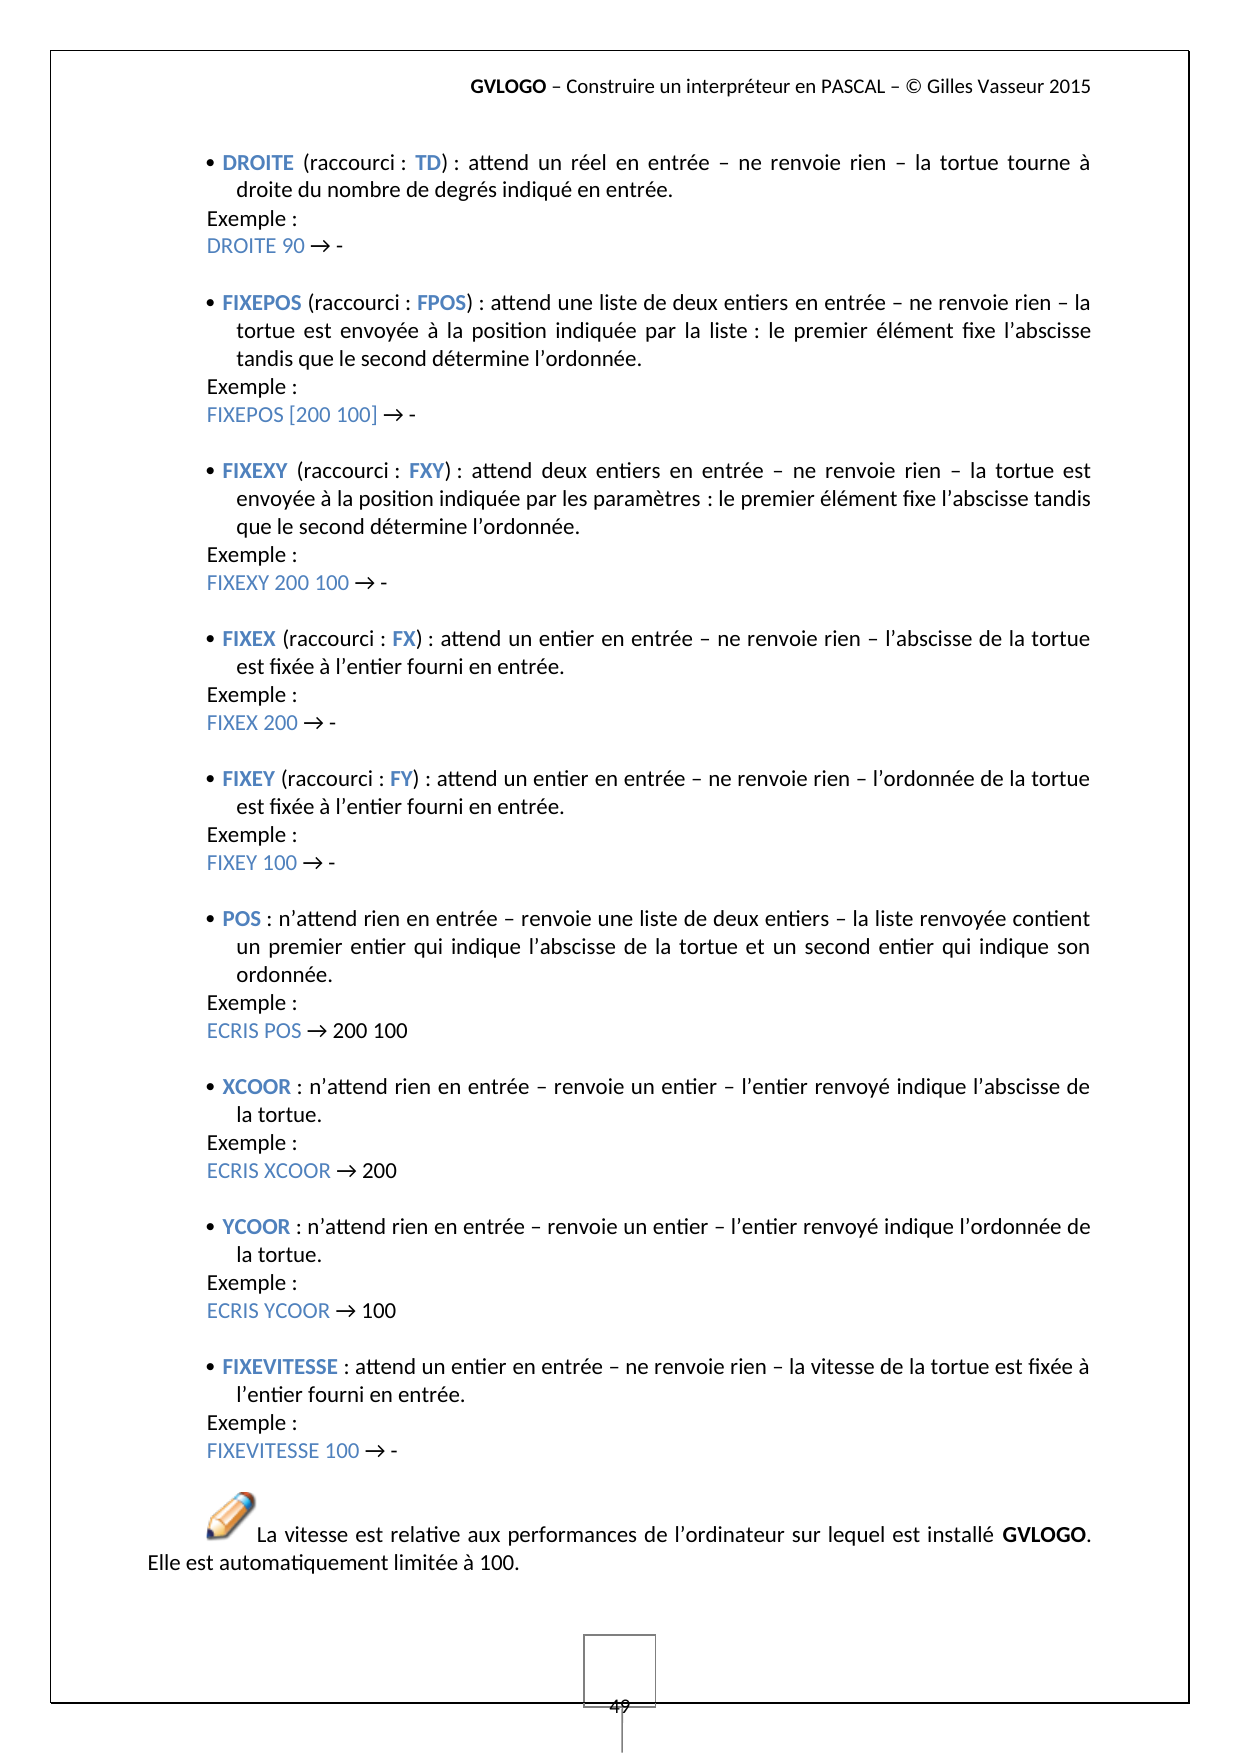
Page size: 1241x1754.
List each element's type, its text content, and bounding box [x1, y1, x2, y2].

text Exemple : [147, 372, 1092, 400]
list YCOOR : n’attend rien en entrée – renvoie un entier – l’entier renvoyé indique l’ordonnée de la tortue. [207, 1212, 1092, 1268]
text DROITE 90 → - [147, 232, 1092, 260]
text Exemple : [147, 988, 1092, 1016]
picture [206, 1492, 257, 1543]
text FIXEX 200 → - [147, 708, 1092, 736]
text Exemple : [147, 820, 1092, 848]
list FIXEY (raccourci : FY) : attend un entier en entrée – ne renvoie rien – l’ordonnée de la tortue est fixée à l’entier fourni en entrée. [207, 764, 1092, 820]
text ECRIS YCOOR → 100 [147, 1296, 1092, 1324]
text FIXEXY 200 100 → - [147, 568, 1092, 596]
list POS : n’attend rien en entrée – renvoie une liste de deux entiers – la liste renvoyée contient un premier entier qui indique l’abscisse de la tortue et un second entier qui indique son ordonnée. [207, 904, 1092, 988]
text Exemple : [147, 540, 1092, 568]
text La vitesse est relative aux performances de l’ordinateur sur lequel est installé GVLOGO. Elle est automatiquement limitée à 100. [147, 1493, 1092, 1576]
text FIXEY 100 → - [147, 848, 1092, 876]
text Exemple : [147, 1128, 1092, 1156]
text FIXEVITESSE 100 → - [147, 1437, 1092, 1464]
list FIXEPOS (raccourci : FPOS) : attend une liste de deux entiers en entrée – ne renvoie rien – la tortue est envoyée à la position indiquée par la liste : le premier élément fixe l’abscisse tandis que le second détermine l’ordonnée. [207, 288, 1092, 372]
text Exemple : [147, 680, 1092, 708]
list FIXEX (raccourci : FX) : attend un entier en entrée – ne renvoie rien – l’abscisse de la tortue est fixée à l’entier fourni en entrée. [207, 624, 1092, 680]
text Exemple : [147, 204, 1092, 232]
list DROITE (raccourci : TD) : attend un réel en entrée – ne renvoie rien – la tortue tourne à droite du nombre de degrés indiqué en entrée. [207, 148, 1092, 204]
list FIXEVITESSE : attend un entier en entrée – ne renvoie rien – la vitesse de la tortue est fixée à l’entier fourni en entrée. [207, 1352, 1092, 1408]
text Exemple : [147, 1268, 1092, 1296]
text ECRIS XCOOR → 200 [147, 1156, 1092, 1184]
list FIXEXY (raccourci : FXY) : attend deux entiers en entrée – ne renvoie rien – la tortue est envoyée à la position indiquée par les paramètres : le premier élément fixe l’abscisse tandis que le second détermine l’ordonnée. [207, 456, 1092, 540]
text Exemple : [147, 1408, 1092, 1437]
list XCOOR : n’attend rien en entrée – renvoie un entier – l’entier renvoyé indique l’abscisse de la tortue. [207, 1072, 1092, 1128]
text FIXEPOS [200 100] → - [147, 400, 1092, 428]
text ECRIS POS → 200 100 [147, 1016, 1092, 1044]
